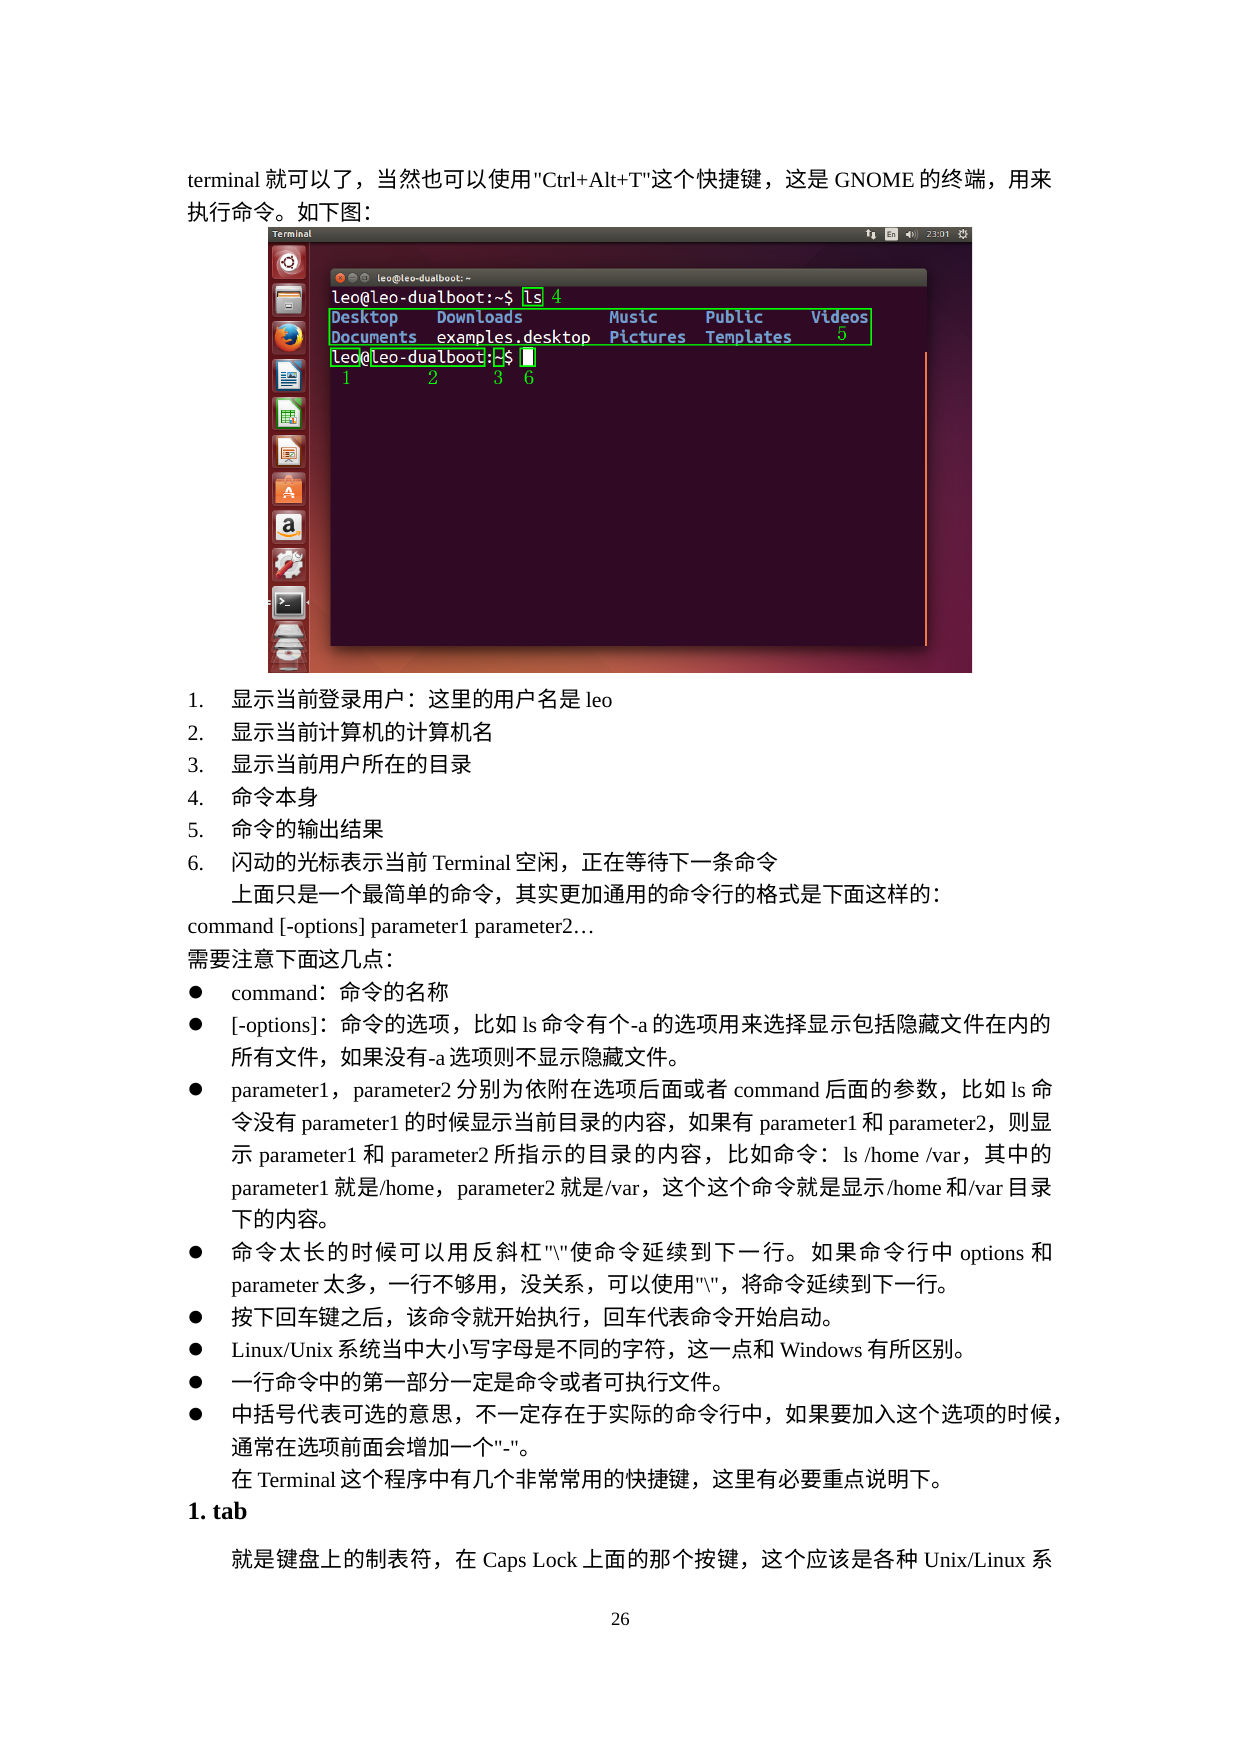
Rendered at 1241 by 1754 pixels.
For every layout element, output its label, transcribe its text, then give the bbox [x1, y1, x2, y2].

text 1. tab [187, 1494, 1053, 1527]
list 闪动的光标表示当前Terminal空闲，正在等待下一条命令 [187, 844, 1053, 877]
text 在Terminal这个程序中有几个非常常用的快捷键，这里有必要重点说明下。 [187, 1462, 1053, 1494]
list 命令的输出结果 [187, 812, 1053, 844]
list 显示当前登录用户：这里的用户名是leo [187, 682, 1053, 714]
list parameter1，parameter2分别为依附在选项后面或者command后面的参数，比如ls命令没有parameter1的时候显示当前目录的内容，如果有parameter1和parameter2，则显示parameter1和parameter2所指示的目录的内容，比如命令：ls /home /var，其中的parameter1就是/home，parameter2就是/var，这个这个命令就是显示/home和/var目录下的内容。 [187, 1072, 1053, 1234]
list 命令太长的时候可以用反斜杠"\"使命令延续到下一行。如果命令行中options和parameter太多，一行不够用，没关系，可以使用"\"，将命令延续到下一行。 [187, 1234, 1053, 1299]
list 显示当前用户所在的目录 [187, 747, 1053, 779]
text 上面只是一个最简单的命令，其实更加通用的命令行的格式是下面这样的： [231, 877, 1053, 909]
picture [268, 227, 973, 673]
text command [-options] parameter1 parameter2… [187, 909, 1053, 942]
list 一行命令中的第一部分一定是命令或者可执行文件。 [187, 1364, 1053, 1397]
list Linux/Unix系统当中大小写字母是不同的字符，这一点和Windows有所区别。 [187, 1332, 1053, 1364]
list 显示当前计算机的计算机名 [187, 714, 1053, 747]
list [-options]：命令的选项，比如ls命令有个-a的选项用来选择显示包括隐藏文件在内的所有文件，如果没有-a选项则不显示隐藏文件。 [187, 1007, 1053, 1072]
list 命令本身 [187, 779, 1053, 812]
list command：命令的名称 [187, 974, 1053, 1007]
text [187, 1541, 1053, 1574]
list 中括号代表可选的意思，不一定存在于实际的命令行中，如果要加入这个选项的时候，通常在选项前面会增加一个"-"。 [187, 1397, 1053, 1462]
list 按下回车键之后，该命令就开始执行，回车代表命令开始启动。 [187, 1299, 1053, 1332]
text 需要注意下面这几点： [187, 942, 1053, 974]
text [187, 162, 1053, 227]
